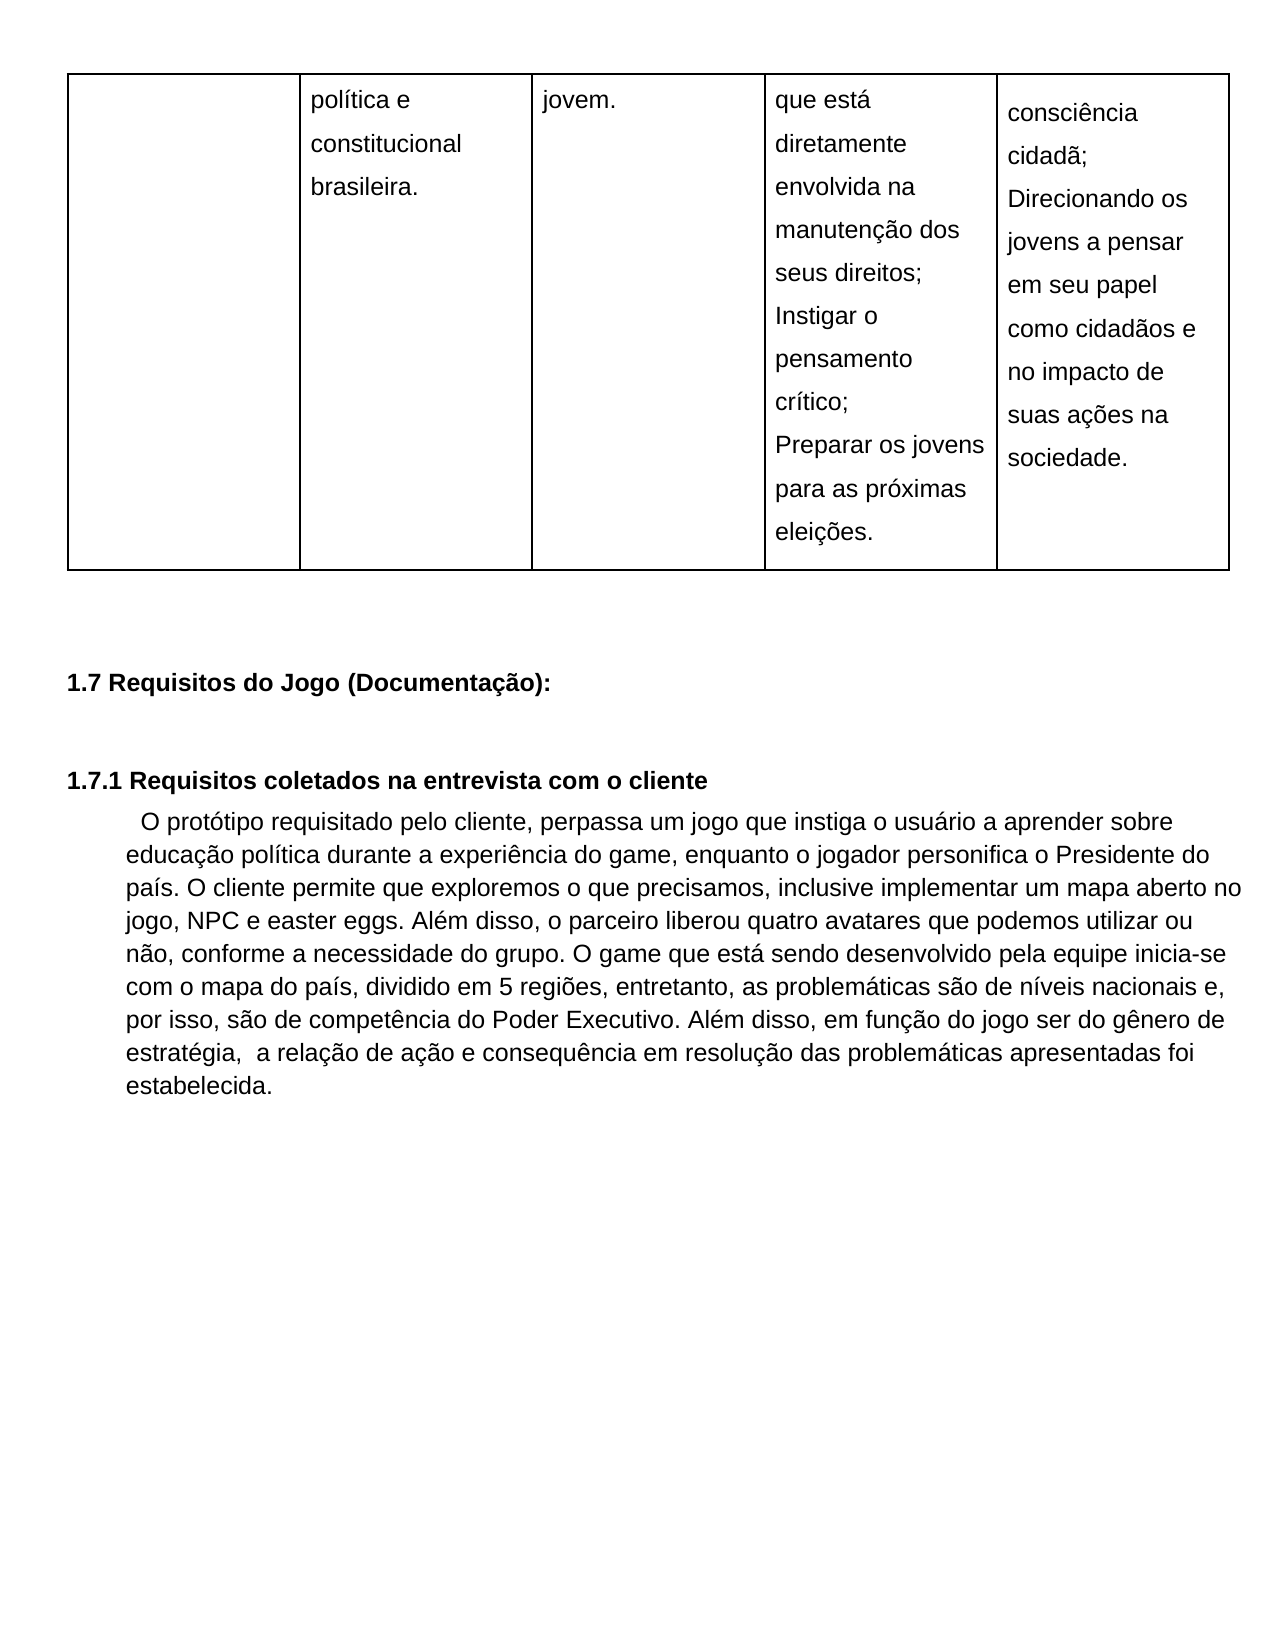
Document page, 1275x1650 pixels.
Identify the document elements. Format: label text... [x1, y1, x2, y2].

subtitle 1.7.1 Requisitos coletados na entrevista com o cliente [67, 766, 1250, 795]
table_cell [766, 75, 996, 569]
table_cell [69, 75, 299, 569]
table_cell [998, 75, 1228, 569]
text O protótipo requisitado pelo cliente, perpassa um jogo que instiga o usuário a aprender sobre educação política durante a experiência do game, enquanto o jogador personifica o Presidente do país. O cliente permite que exploremos o que precisamos, inclusive implementar um mapa aberto no jogo, NPC e easter eggs. Além disso, o parceiro liberou quatro avatares que podemos utilizar ou não, conforme a necessidade do grupo. O game que está sendo desenvolvido pela equipe inicia-se com o mapa do país, dividido em 5 regiões, entretanto, as problemáticas são de níveis nacionais e, por isso, são de competência do Poder Executivo. Além disso, em função do jogo ser do gênero de estratégia, a relação de ação e consequência em resolução das problemáticas apresentadas foi estabelecida. [126, 807, 1250, 1100]
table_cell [533, 75, 764, 569]
subtitle 1.7 Requisitos do Jogo (Documentação): [67, 670, 1250, 697]
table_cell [301, 75, 531, 569]
